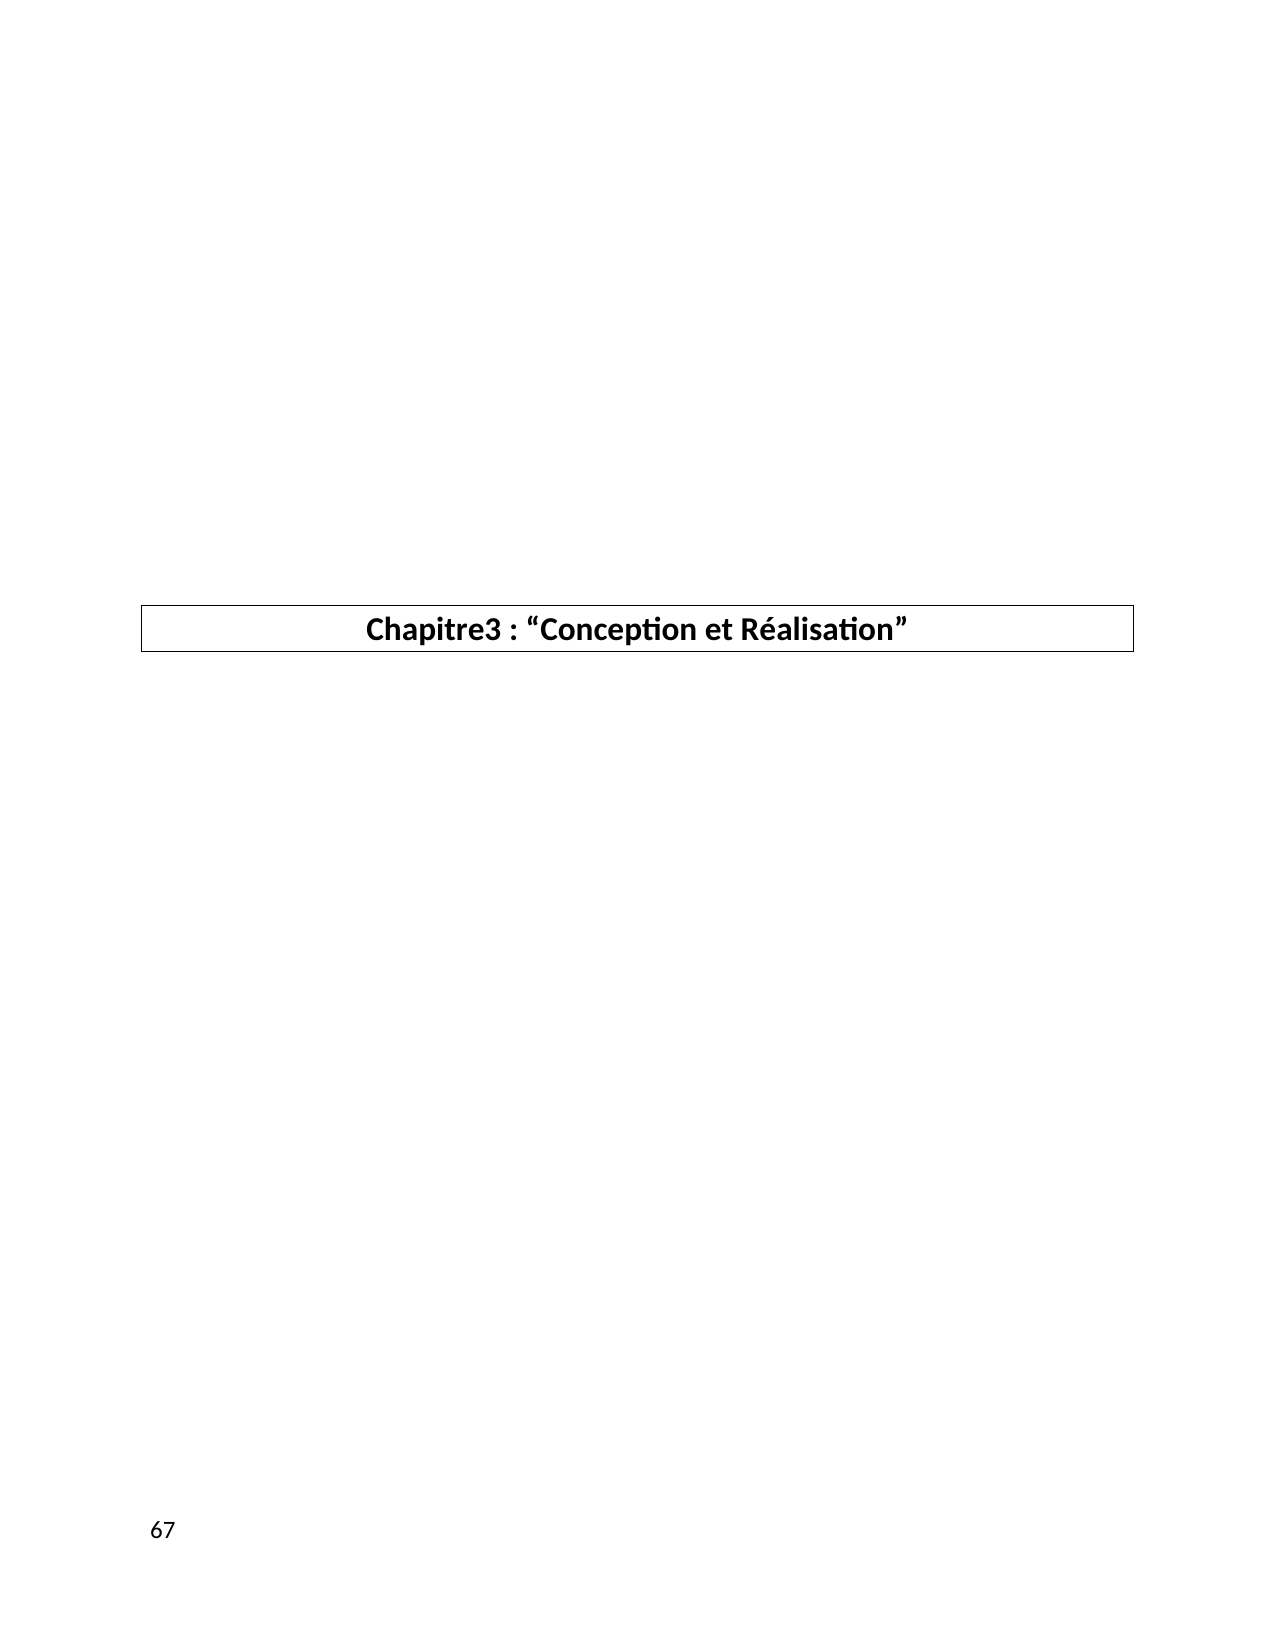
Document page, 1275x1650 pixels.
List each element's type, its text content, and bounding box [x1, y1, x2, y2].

subtitle Chapitre3 : “Conception et Réalisation” [142, 606, 1133, 651]
